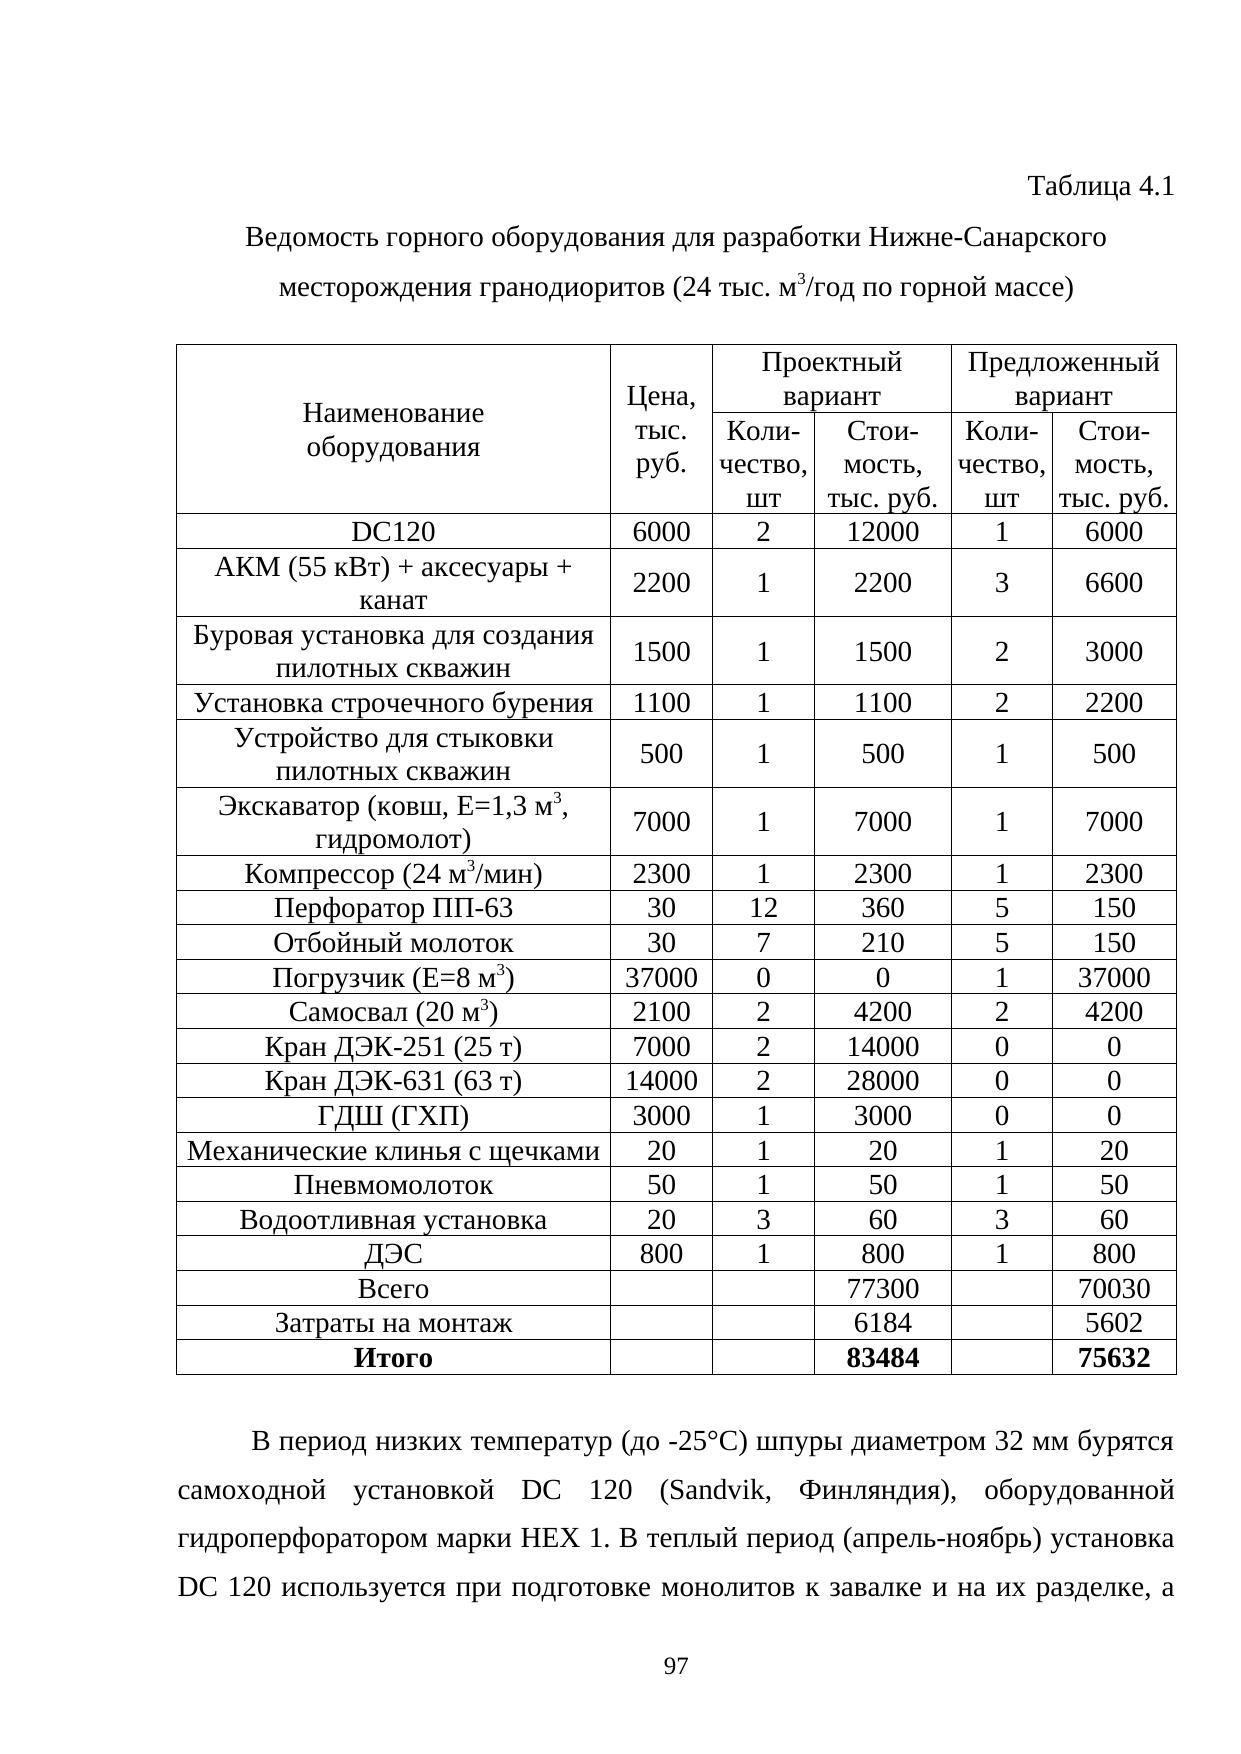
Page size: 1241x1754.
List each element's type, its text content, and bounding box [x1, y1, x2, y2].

table_cell Коли-чество, шт [713, 413, 814, 513]
table_cell 37000 [1053, 960, 1176, 993]
table_cell 14000 [815, 1029, 951, 1062]
table_cell 5 [952, 925, 1052, 959]
table_cell Затраты на монтаж [177, 1306, 610, 1339]
table_cell 20 [1053, 1133, 1176, 1166]
table_cell 12 [713, 891, 814, 924]
table_cell 12000 [815, 514, 951, 548]
table_cell [952, 1340, 1052, 1374]
table_cell 0 [952, 1098, 1052, 1132]
table_cell 1 [952, 856, 1052, 889]
table_cell 1 [713, 685, 814, 719]
table_cell 2 [952, 617, 1052, 684]
table_cell 30 [611, 925, 712, 959]
table_cell 3 [713, 1202, 814, 1235]
table_cell 37000 [611, 960, 712, 993]
table_cell 50 [611, 1167, 712, 1201]
table_cell DC120 [177, 514, 610, 548]
table_cell 4200 [1053, 994, 1176, 1028]
table_cell 1 [952, 1236, 1052, 1270]
table_cell 1500 [611, 617, 712, 684]
table_cell 500 [1053, 720, 1176, 787]
table_header Проектный вариант [713, 345, 951, 412]
table_cell 0 [952, 1064, 1052, 1097]
table_cell 7 [713, 925, 814, 959]
table_cell 1 [952, 788, 1052, 855]
table_cell 3 [952, 1202, 1052, 1235]
text месторождения гранодиоритов (24 тыс. м3/год по горной массе) [177, 269, 1175, 303]
table_cell Отбойный молоток [177, 925, 610, 959]
table_cell Погрузчик (Е=8 м3) [177, 960, 610, 993]
table_cell 6000 [1053, 514, 1176, 548]
table_cell 0 [1053, 1064, 1176, 1097]
table_cell 1 [952, 720, 1052, 787]
table_cell 2 [952, 994, 1052, 1028]
table_cell 60 [815, 1202, 951, 1235]
table_cell 2200 [611, 549, 712, 616]
table_cell 7000 [611, 788, 712, 855]
text Ведомость горного оборудования для разработки Нижне-Санарского [177, 219, 1175, 252]
table_cell 150 [1053, 891, 1176, 924]
table_cell 2 [713, 1064, 814, 1097]
table_cell 1 [713, 1167, 814, 1201]
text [177, 1423, 1175, 1602]
table_cell [713, 1340, 814, 1374]
table_cell 2300 [1053, 856, 1176, 889]
table_cell 70030 [1053, 1271, 1176, 1304]
table_cell Всего [177, 1271, 610, 1304]
table_cell 1 [713, 720, 814, 787]
table_cell 6000 [611, 514, 712, 548]
table_cell 0 [952, 1029, 1052, 1062]
table_cell 3000 [611, 1098, 712, 1132]
table_cell 7000 [611, 1029, 712, 1062]
table_cell Буровая установка для создания пилотных скважин [177, 617, 610, 684]
table_cell 1100 [815, 685, 951, 719]
table_cell 3000 [815, 1098, 951, 1132]
table_cell Стои-мость, тыс. руб. [1053, 413, 1176, 513]
table_cell Компрессор (24 м3/мин) [177, 856, 610, 889]
table_cell Кран ДЭК-631 (63 т) [177, 1064, 610, 1097]
table_cell Устройство для стыковки пилотных скважин [177, 720, 610, 787]
table_cell 0 [713, 960, 814, 993]
table_cell 1 [952, 514, 1052, 548]
table_cell 4200 [815, 994, 951, 1028]
table_cell 14000 [611, 1064, 712, 1097]
table_cell 360 [815, 891, 951, 924]
table_cell Самосвал (20 м3) [177, 994, 610, 1028]
table_cell ДЭС [177, 1236, 610, 1270]
table_cell 1500 [815, 617, 951, 684]
table_cell 83484 [815, 1340, 951, 1374]
table_cell 5 [952, 891, 1052, 924]
table_cell 75632 [1053, 1340, 1176, 1374]
table_cell Экскаватор (ковш, Е=1,3 м3, гидромолот) [177, 788, 610, 855]
table_cell 1 [713, 788, 814, 855]
table_cell 1 [952, 1133, 1052, 1166]
table_cell Пневмомолоток [177, 1167, 610, 1201]
table_cell 20 [815, 1133, 951, 1166]
table_cell 1 [713, 856, 814, 889]
table_cell 3 [952, 549, 1052, 616]
table_cell 150 [1053, 925, 1176, 959]
table_cell 0 [1053, 1029, 1176, 1062]
table_cell Коли-чество, шт [952, 413, 1052, 513]
table_cell 1 [713, 1098, 814, 1132]
table_cell [713, 1306, 814, 1339]
table_header Наименование оборудования [177, 345, 610, 513]
table_cell 1 [952, 960, 1052, 993]
table_cell 800 [611, 1236, 712, 1270]
table_cell 2200 [815, 549, 951, 616]
table_cell Кран ДЭК-251 (25 т) [177, 1029, 610, 1062]
table_cell 5602 [1053, 1306, 1176, 1339]
table_cell 50 [815, 1167, 951, 1201]
table_cell ГДШ (ГХП) [177, 1098, 610, 1132]
table_cell 20 [611, 1202, 712, 1235]
table_cell [611, 1271, 712, 1304]
table_cell 30 [611, 891, 712, 924]
table_cell 6600 [1053, 549, 1176, 616]
table_cell 800 [1053, 1236, 1176, 1270]
table_cell [713, 1271, 814, 1304]
table_cell 2 [952, 685, 1052, 719]
table_cell 2300 [815, 856, 951, 889]
table_cell 2 [713, 1029, 814, 1062]
table_cell 1 [713, 549, 814, 616]
table_cell 77300 [815, 1271, 951, 1304]
table_header Цена, тыс. руб. [611, 345, 712, 513]
table_cell 50 [1053, 1167, 1176, 1201]
table_cell Итого [177, 1340, 610, 1374]
table_cell [952, 1306, 1052, 1339]
table_cell 500 [611, 720, 712, 787]
table_cell 0 [815, 960, 951, 993]
table_cell 6184 [815, 1306, 951, 1339]
table_cell 60 [1053, 1202, 1176, 1235]
text Таблица 4.1 [177, 168, 1175, 202]
table_cell 1100 [611, 685, 712, 719]
table_cell 28000 [815, 1064, 951, 1097]
table_cell Установка строчечного бурения [177, 685, 610, 719]
table_cell [611, 1340, 712, 1374]
table_header Предложенный вариант [952, 345, 1176, 412]
table_cell 2 [713, 994, 814, 1028]
table_cell 7000 [815, 788, 951, 855]
table_cell 0 [1053, 1098, 1176, 1132]
table_cell 2 [713, 514, 814, 548]
table_cell 2200 [1053, 685, 1176, 719]
table_cell АКМ (55 кВт) + аксесуары + канат [177, 549, 610, 616]
table_cell 20 [611, 1133, 712, 1166]
table_cell 7000 [1053, 788, 1176, 855]
table_cell 1 [713, 1133, 814, 1166]
table_cell 500 [815, 720, 951, 787]
table_cell 210 [815, 925, 951, 959]
table_cell 2300 [611, 856, 712, 889]
table_cell Механические клинья с щечками [177, 1133, 610, 1166]
table_cell Водоотливная установка [177, 1202, 610, 1235]
table_cell [611, 1306, 712, 1339]
table_cell 1 [713, 617, 814, 684]
table_cell 1 [713, 1236, 814, 1270]
table_cell 1 [952, 1167, 1052, 1201]
table_cell Перфоратор ПП-63 [177, 891, 610, 924]
table_cell 3000 [1053, 617, 1176, 684]
table_cell 2100 [611, 994, 712, 1028]
table_cell 800 [815, 1236, 951, 1270]
table_cell Стои-мость, тыс. руб. [815, 413, 951, 513]
table_cell [952, 1271, 1052, 1304]
